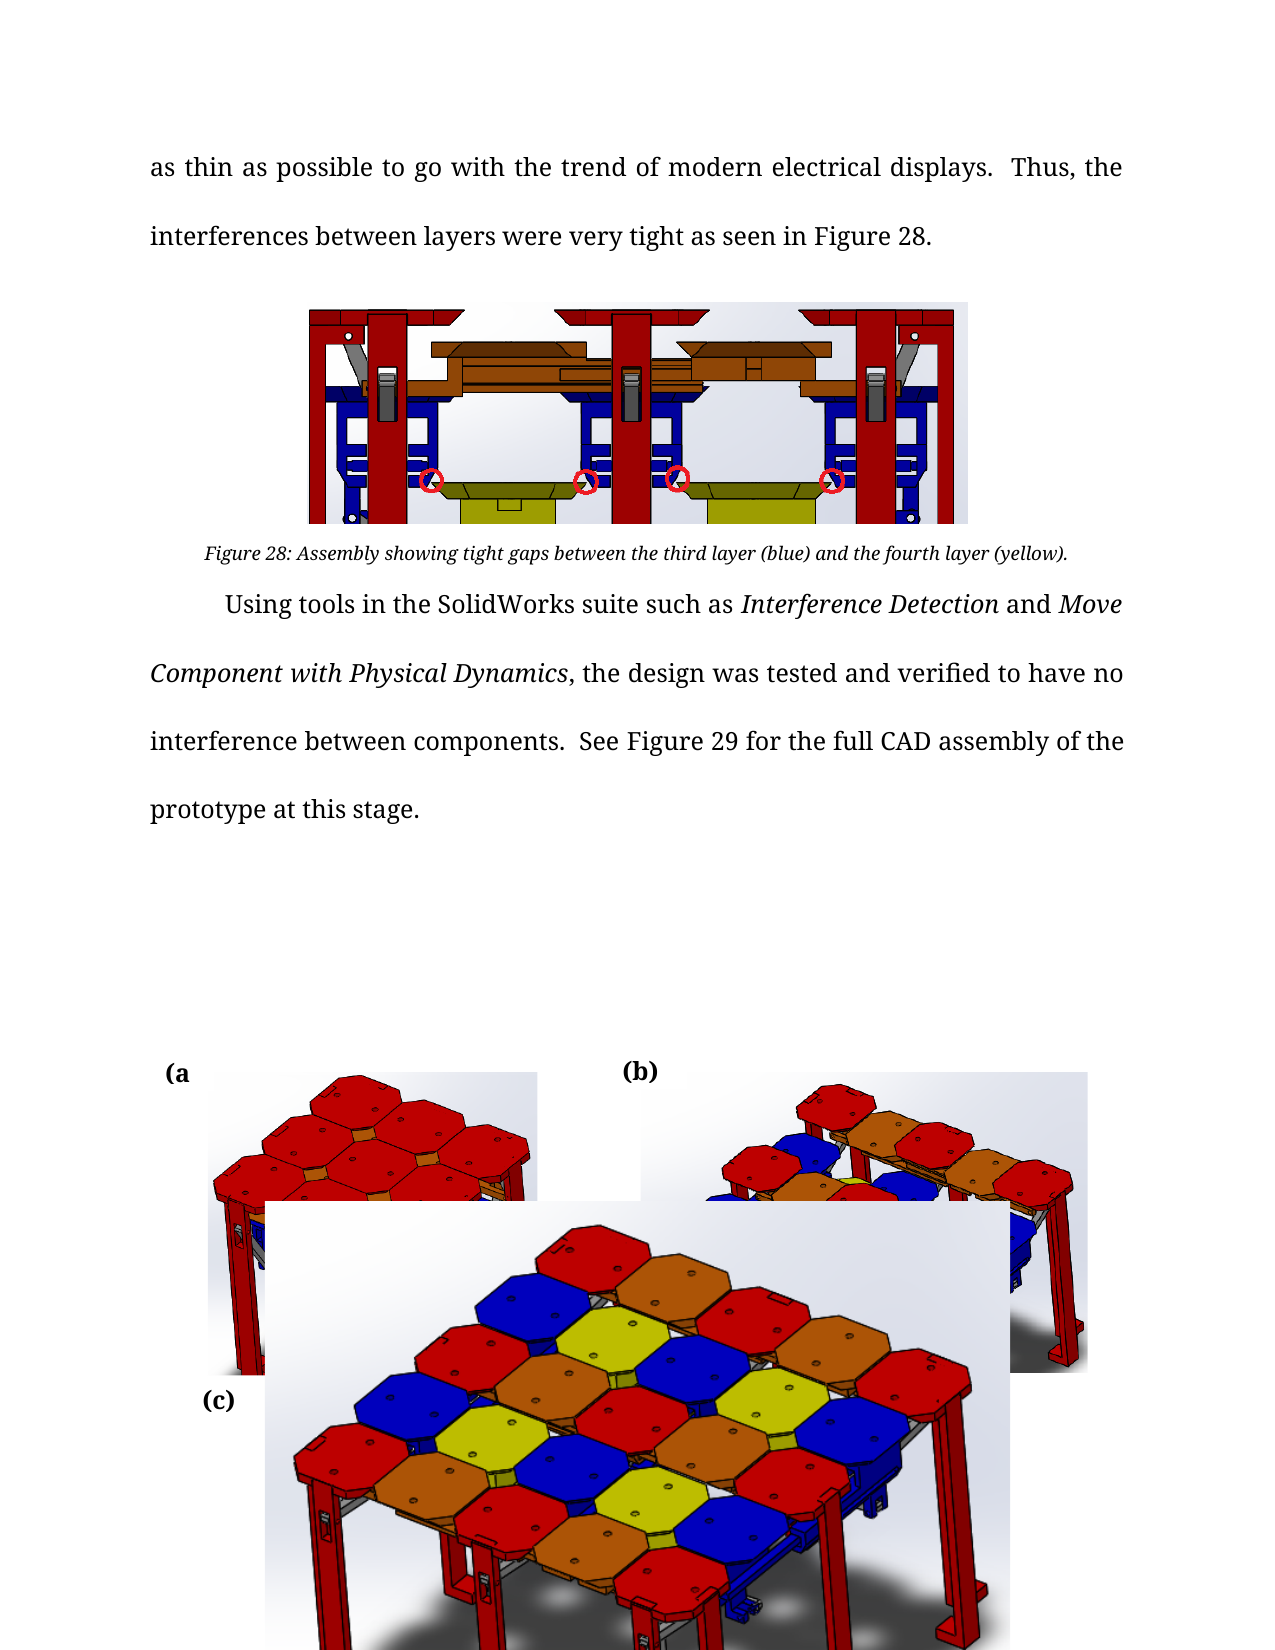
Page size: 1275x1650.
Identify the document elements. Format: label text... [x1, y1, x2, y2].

text Figure 28: Assembly showing tight gaps between the third layer (blue) and the fourth layer (yellow). [150, 541, 1125, 566]
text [150, 150, 1125, 252]
text Using tools in the SolidWorks suite such as Interference Detection and Move Component with Physical Dynamics, the design was tested and verified to have no interference between components. See Figure 29 for the full CAD assembly of the prototype at this stage. [150, 587, 1125, 826]
picture [307, 302, 968, 524]
picture [207, 1072, 1088, 1650]
